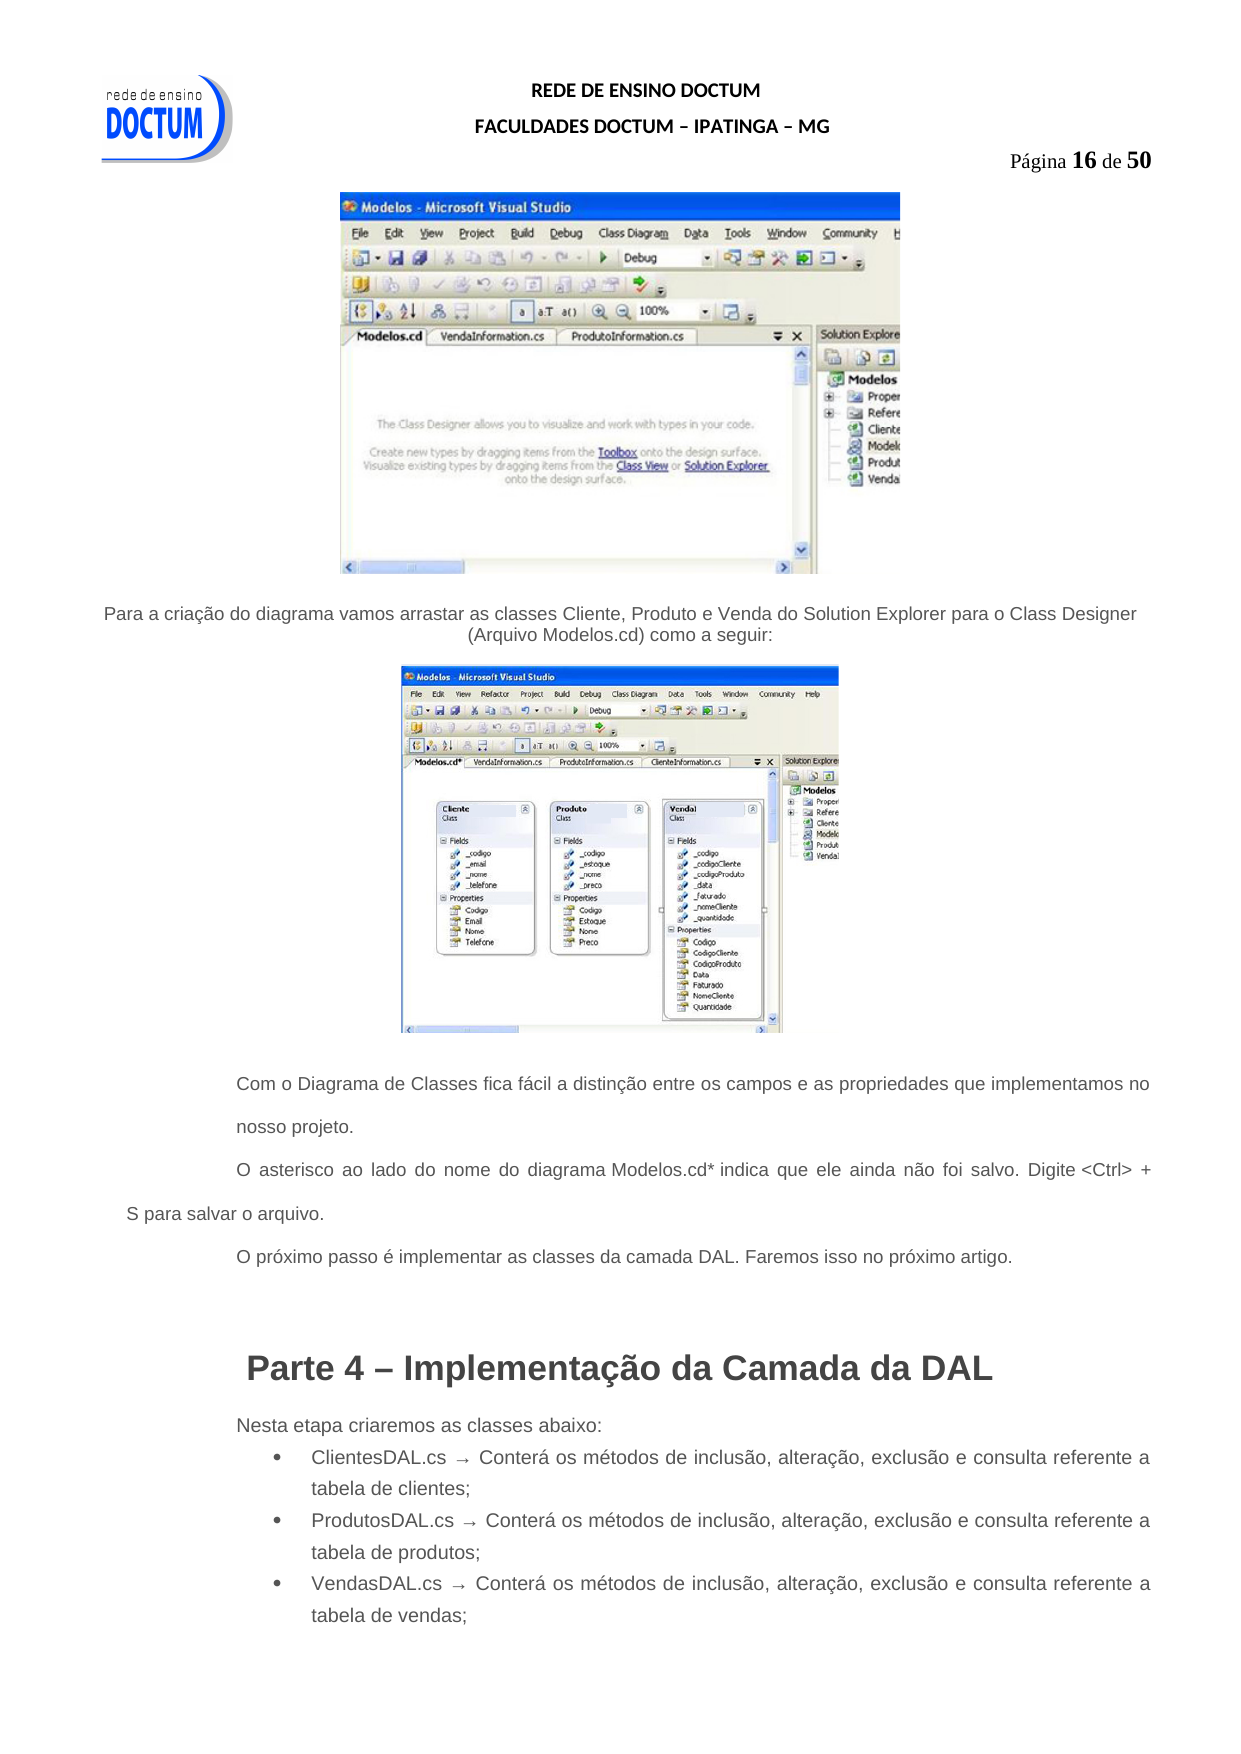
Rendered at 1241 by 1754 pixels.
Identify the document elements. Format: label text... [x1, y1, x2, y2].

list VendasDAL.cs → Conterá os métodos de inclusão, alteração, exclusão e consulta referente a tabela de vendas; [274, 1563, 1152, 1627]
picture [101, 75, 233, 163]
text O asterisco ao lado do nome do diagrama Modelos.cd* indica que ele ainda não foi salvo. Digite <Ctrl> + S para salvar o arquivo. [89, 1159, 1152, 1224]
text Nesta etapa criaremos as classes abaixo: [162, 1405, 1152, 1437]
list ClientesDAL.cs → Conterá os métodos de inclusão, alteração, exclusão e consulta referente a tabela de clientes; [274, 1437, 1152, 1500]
picture [401, 664, 839, 1033]
list ProdutosDAL.cs → Conterá os métodos de inclusão, alteração, exclusão e consulta referente a tabela de produtos; [274, 1500, 1152, 1563]
subtitle Parte 4 – Implementação da Camada da DAL [89, 1347, 1152, 1387]
text O próximo passo é implementar as classes da camada DAL. Faremos isso no próximo artigo. [89, 1245, 1152, 1267]
picture [340, 192, 901, 574]
text Com o Diagrama de Classes fica fácil a distinção entre os campos e as propriedades que implementamos no nosso projeto. [199, 1032, 1152, 1138]
